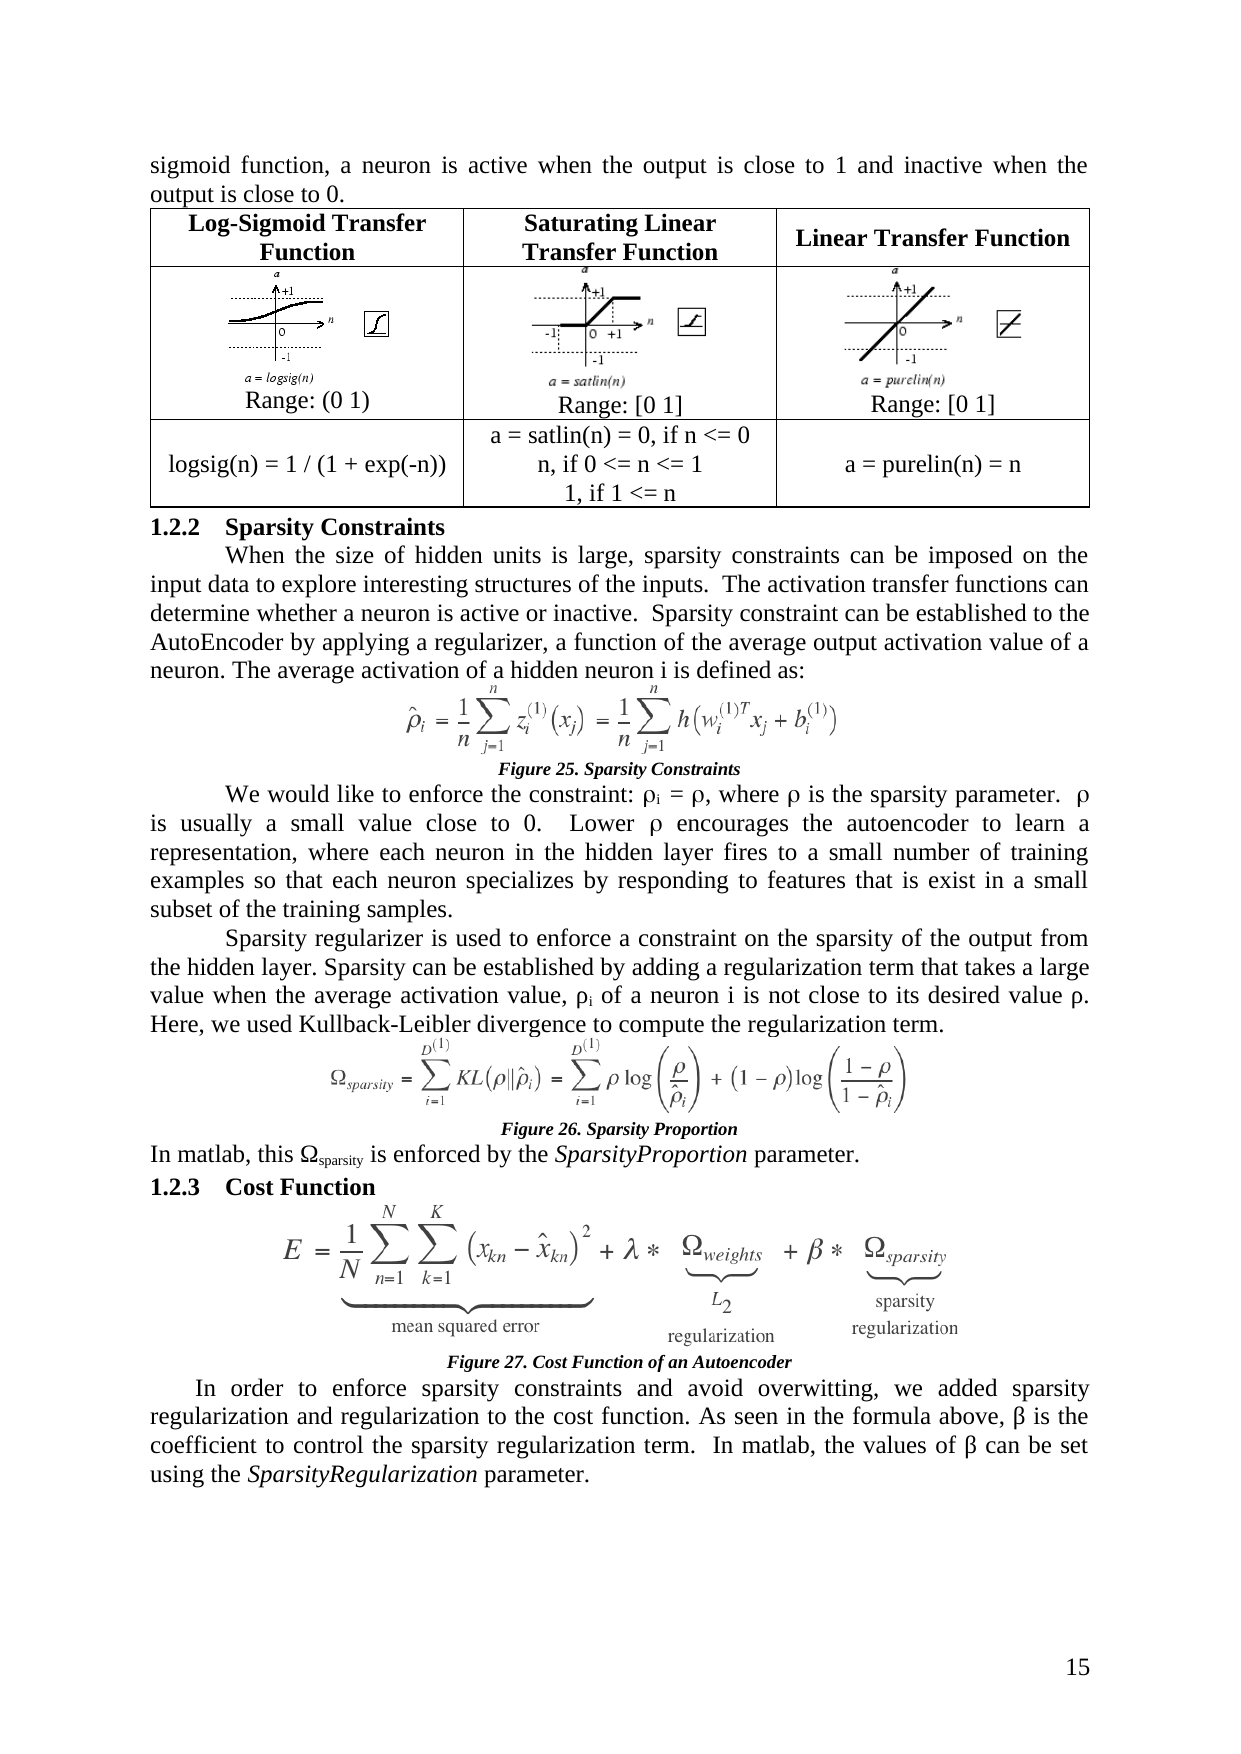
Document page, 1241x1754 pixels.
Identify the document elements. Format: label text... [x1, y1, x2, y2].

picture [323, 1037, 917, 1118]
table_cell Range: (0 1) [151, 267, 463, 419]
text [150, 150, 1090, 207]
table_cell logsig(n) = 1 / (1 + exp(-n)) [151, 420, 463, 506]
text When the size of hidden units is large, sparsity constraints can be imposed on the input data to explore interesting structures of the inputs. The activation transfer functions can determine whether a neuron is active or inactive. Sparsity constraint can be established to the AutoEncoder by applying a regularizer, a function of the average output activation value of a neuron. The average activation of a hidden neuron i is defined as: [150, 540, 1090, 684]
text We would like to enforce the constraint: i = , where is the sparsity parameter. is usually a small value close to 0. Lower encourages the autoencoder to learn a representation, where each neuron in the hidden layer fires to a small number of training examples so that each neuron specializes by responding to features that is exist in a small subset of the training samples. [150, 779, 1090, 923]
picture [282, 1201, 958, 1351]
text In order to enforce sparsity constraints and avoid overwitting, we added sparsity regularization and regularization to the cost function. As seen in the formula above, β is the coefficient to control the sparsity regularization term. In matlab, the values of β can be set using the SparsityRegularization parameter. [150, 1373, 1090, 1488]
table_header Saturating Linear Transfer Function [464, 209, 776, 266]
picture [844, 267, 1022, 390]
table_header Log-Sigmoid Transfer Function [151, 209, 463, 266]
text Sparsity regularizer is used to enforce a constraint on the sparsity of the output from the hidden layer. Sparsity can be established by adding a regularization term that takes a large value when the average activation value, ρi of a neuron i is not close to its desired value ρ. Here, we used Kullback-Leibler divergence to compute the regularization term. [150, 923, 1090, 1038]
table_cell a = purelin(n) = n [777, 420, 1089, 506]
table_cell Range: [0 1] [464, 267, 776, 419]
table_cell a = satlin(n) = 0, if n <= 0 n, if 0 <= n <= 1 1, if 1 <= n [464, 420, 776, 506]
text Figure 25. Sparsity Constraints [150, 757, 1090, 779]
text Figure 26. Sparsity Proportion [150, 1118, 1090, 1139]
table_header Linear Transfer Function [777, 209, 1089, 266]
table_cell Range: [0 1] [777, 267, 1089, 419]
subtitle Cost Function [150, 1172, 1090, 1201]
text Figure 27. Cost Function of an Autoencoder [150, 1351, 1090, 1373]
subtitle Sparsity Constraints [150, 512, 1090, 540]
picture [531, 267, 706, 391]
picture [218, 272, 394, 386]
text In matlab, this Ωsparsity is enforced by the SparsityProportion parameter. [150, 1139, 1090, 1168]
picture [401, 684, 840, 758]
